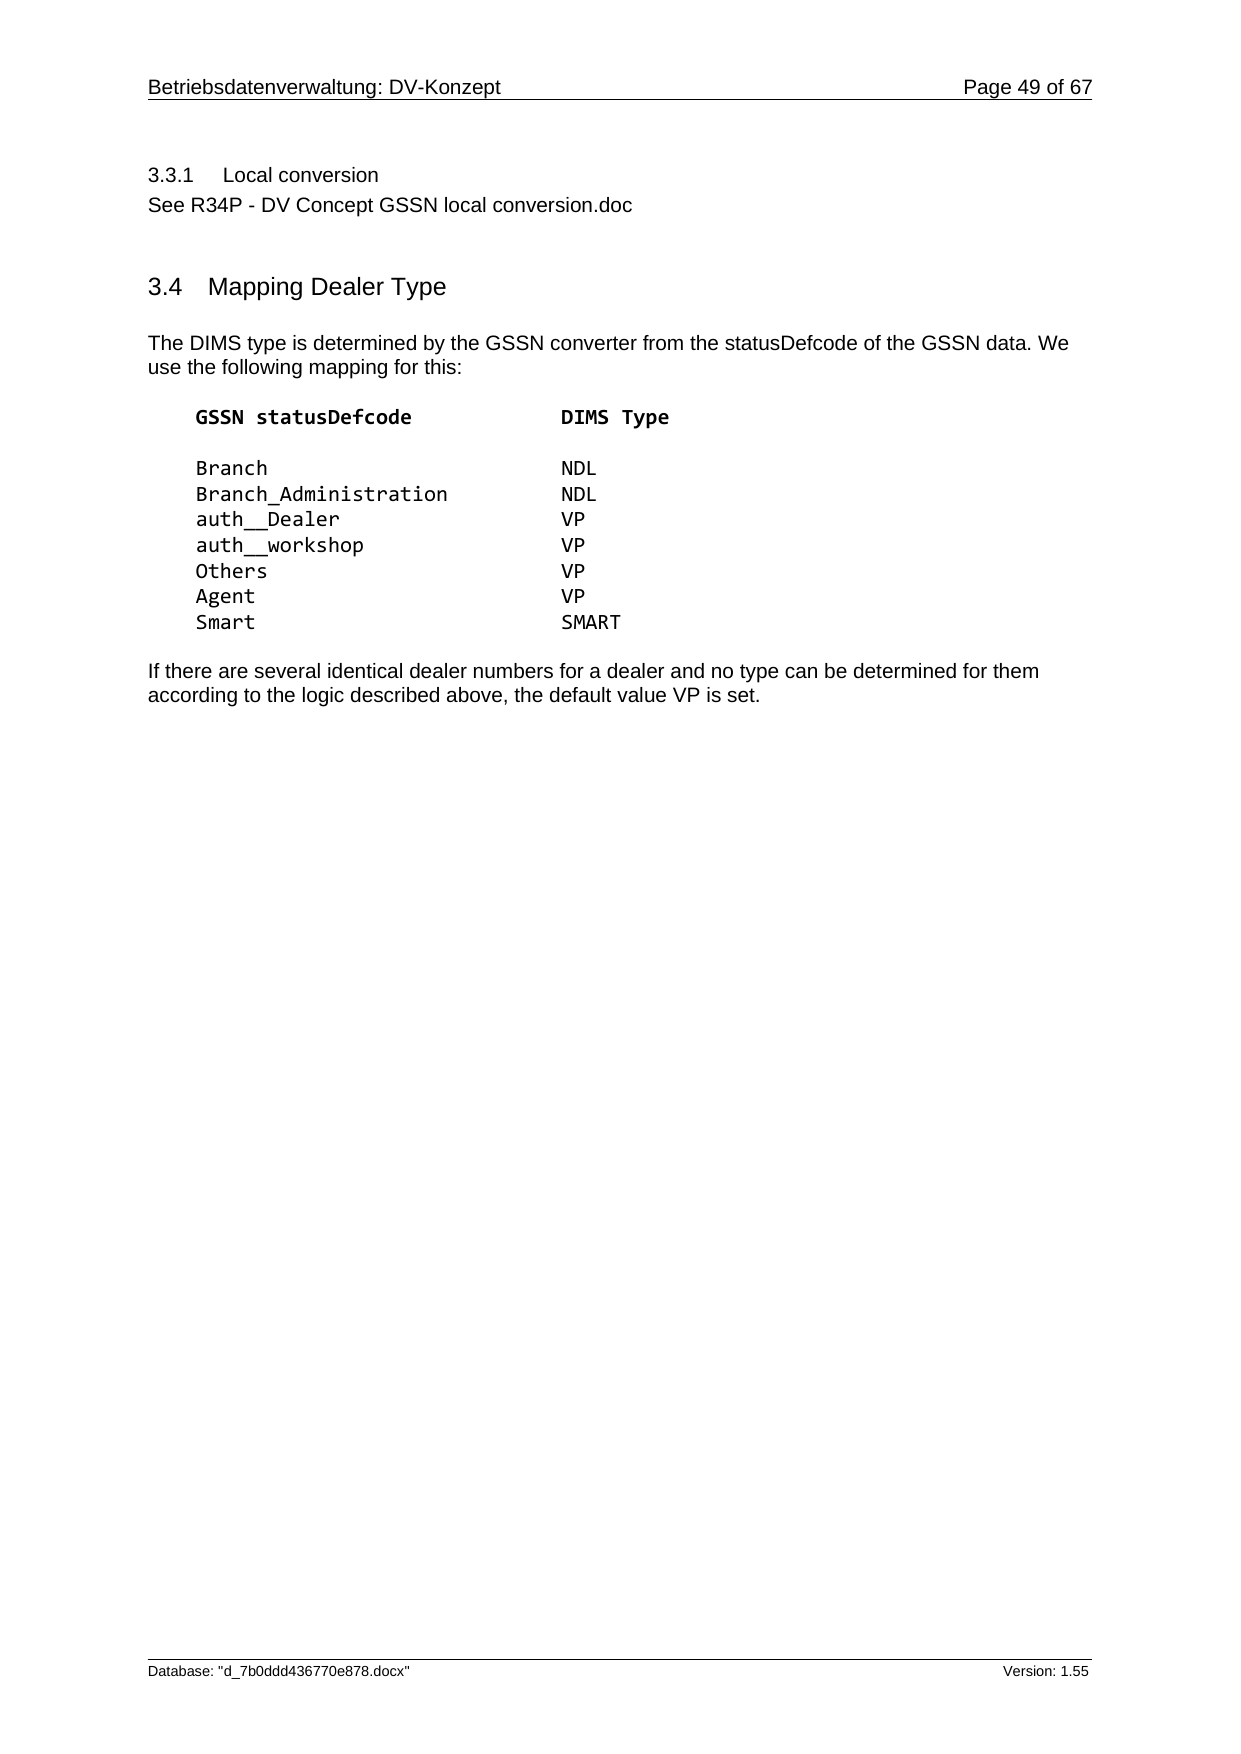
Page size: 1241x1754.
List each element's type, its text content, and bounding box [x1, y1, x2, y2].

text If there are several identical dealer numbers for a dealer and no type can be determined for them according to the logic described above, the default value VP is set. [148, 659, 1092, 707]
text The DIMS type is determined by the GSSN converter from the statusDefcode of the GSSN data. We use the following mapping for this: [148, 331, 1092, 379]
text Others VP [148, 558, 1092, 584]
text auth__Dealer VP [148, 507, 1092, 532]
subtitle Local conversion [148, 162, 1092, 186]
text Smart SMART [148, 609, 1092, 635]
text GSSN statusDefcode DIMS Type [148, 404, 1092, 430]
text Branch NDL [148, 456, 1092, 481]
subtitle Mapping Dealer Type [148, 272, 1092, 301]
text Branch_Administration NDL [148, 481, 1092, 507]
text Agent VP [148, 584, 1092, 609]
text See R34P - DV Concept GSSN local conversion.doc [148, 193, 1092, 217]
text auth__workshop VP [148, 532, 1092, 558]
